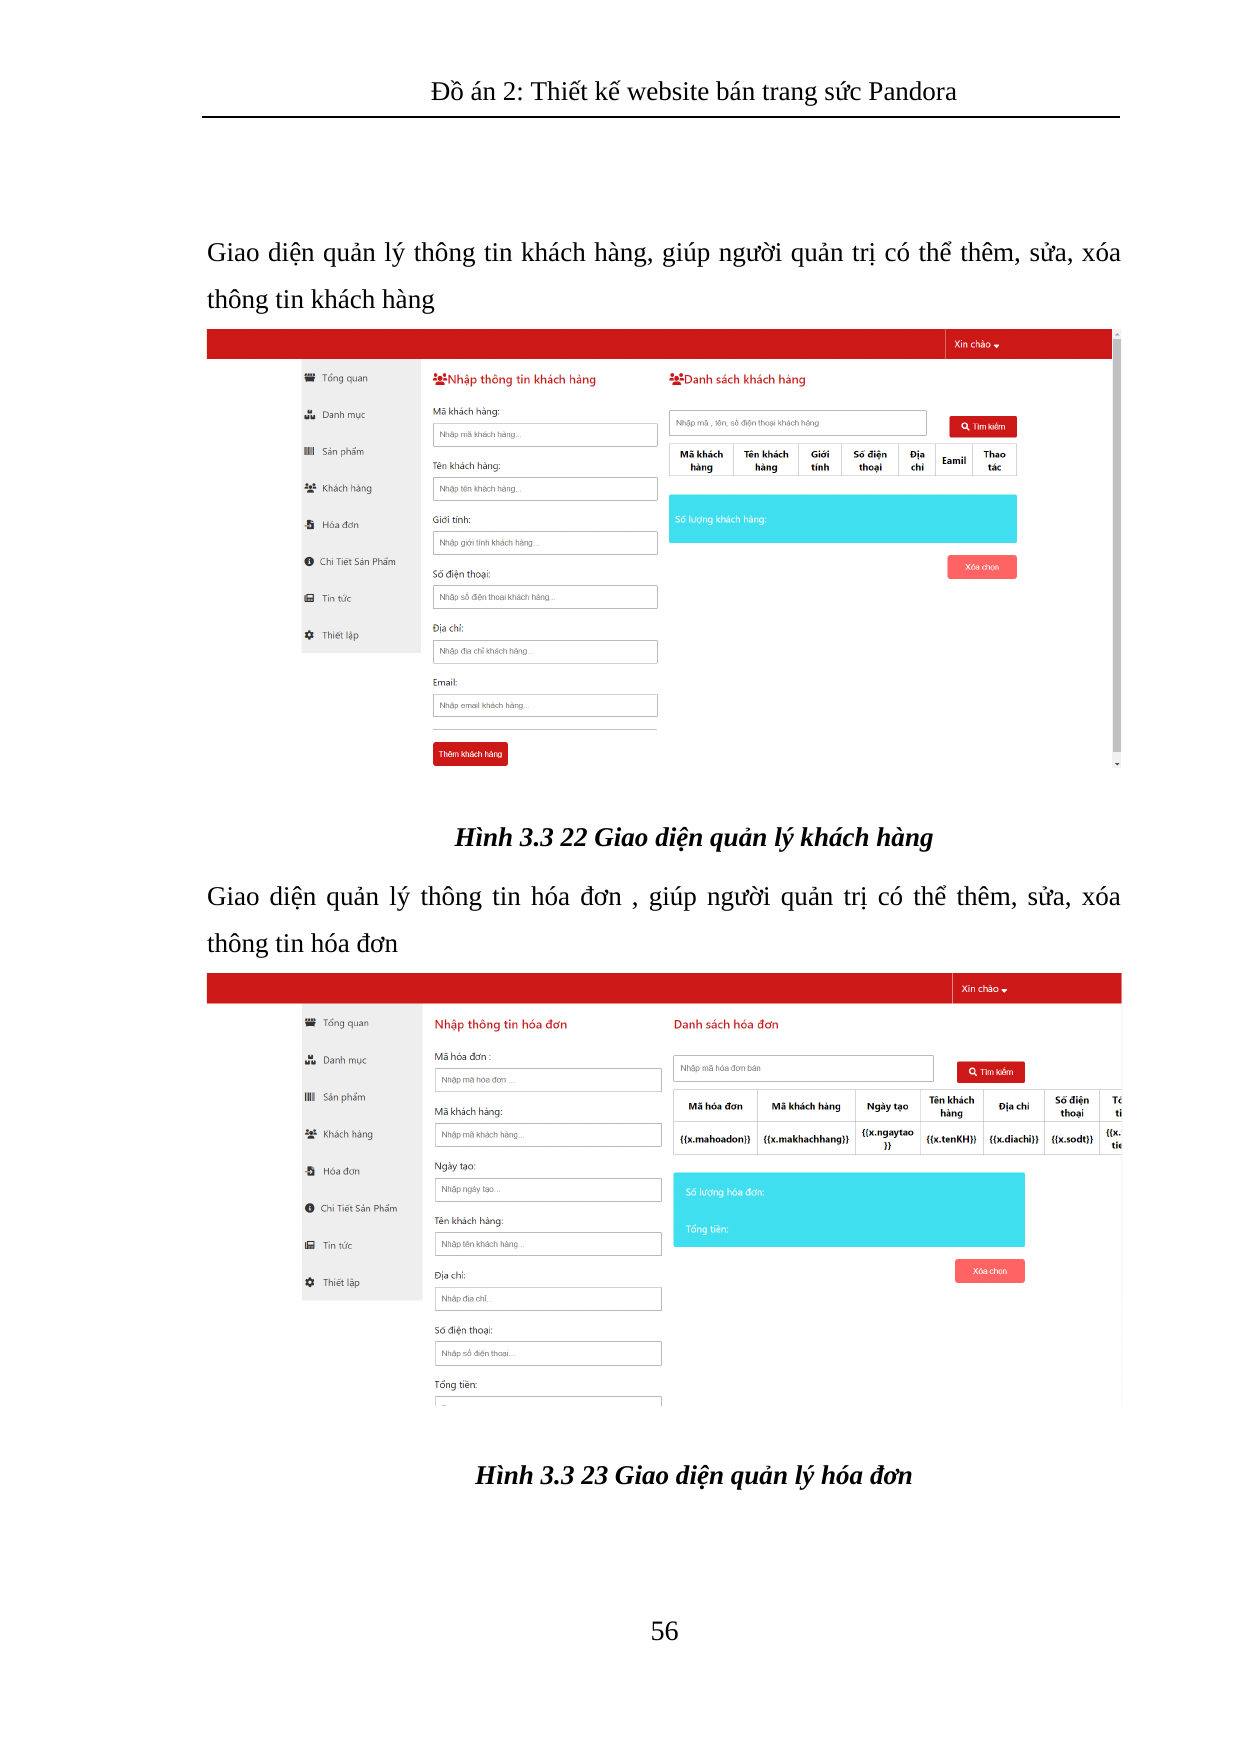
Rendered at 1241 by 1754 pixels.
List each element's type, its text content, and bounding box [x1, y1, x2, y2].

picture [206, 973, 1123, 1406]
text Giao diện quản lý thông tin hóa đơn , giúp người quản trị có thể thêm, sửa, xóa thông tin hóa đơn [207, 880, 1122, 958]
text Giao diện quản lý thông tin khách hàng, giúp người quản trị có thể thêm, sửa, xóa thông tin khách hàng [207, 236, 1122, 314]
picture [206, 329, 1122, 768]
